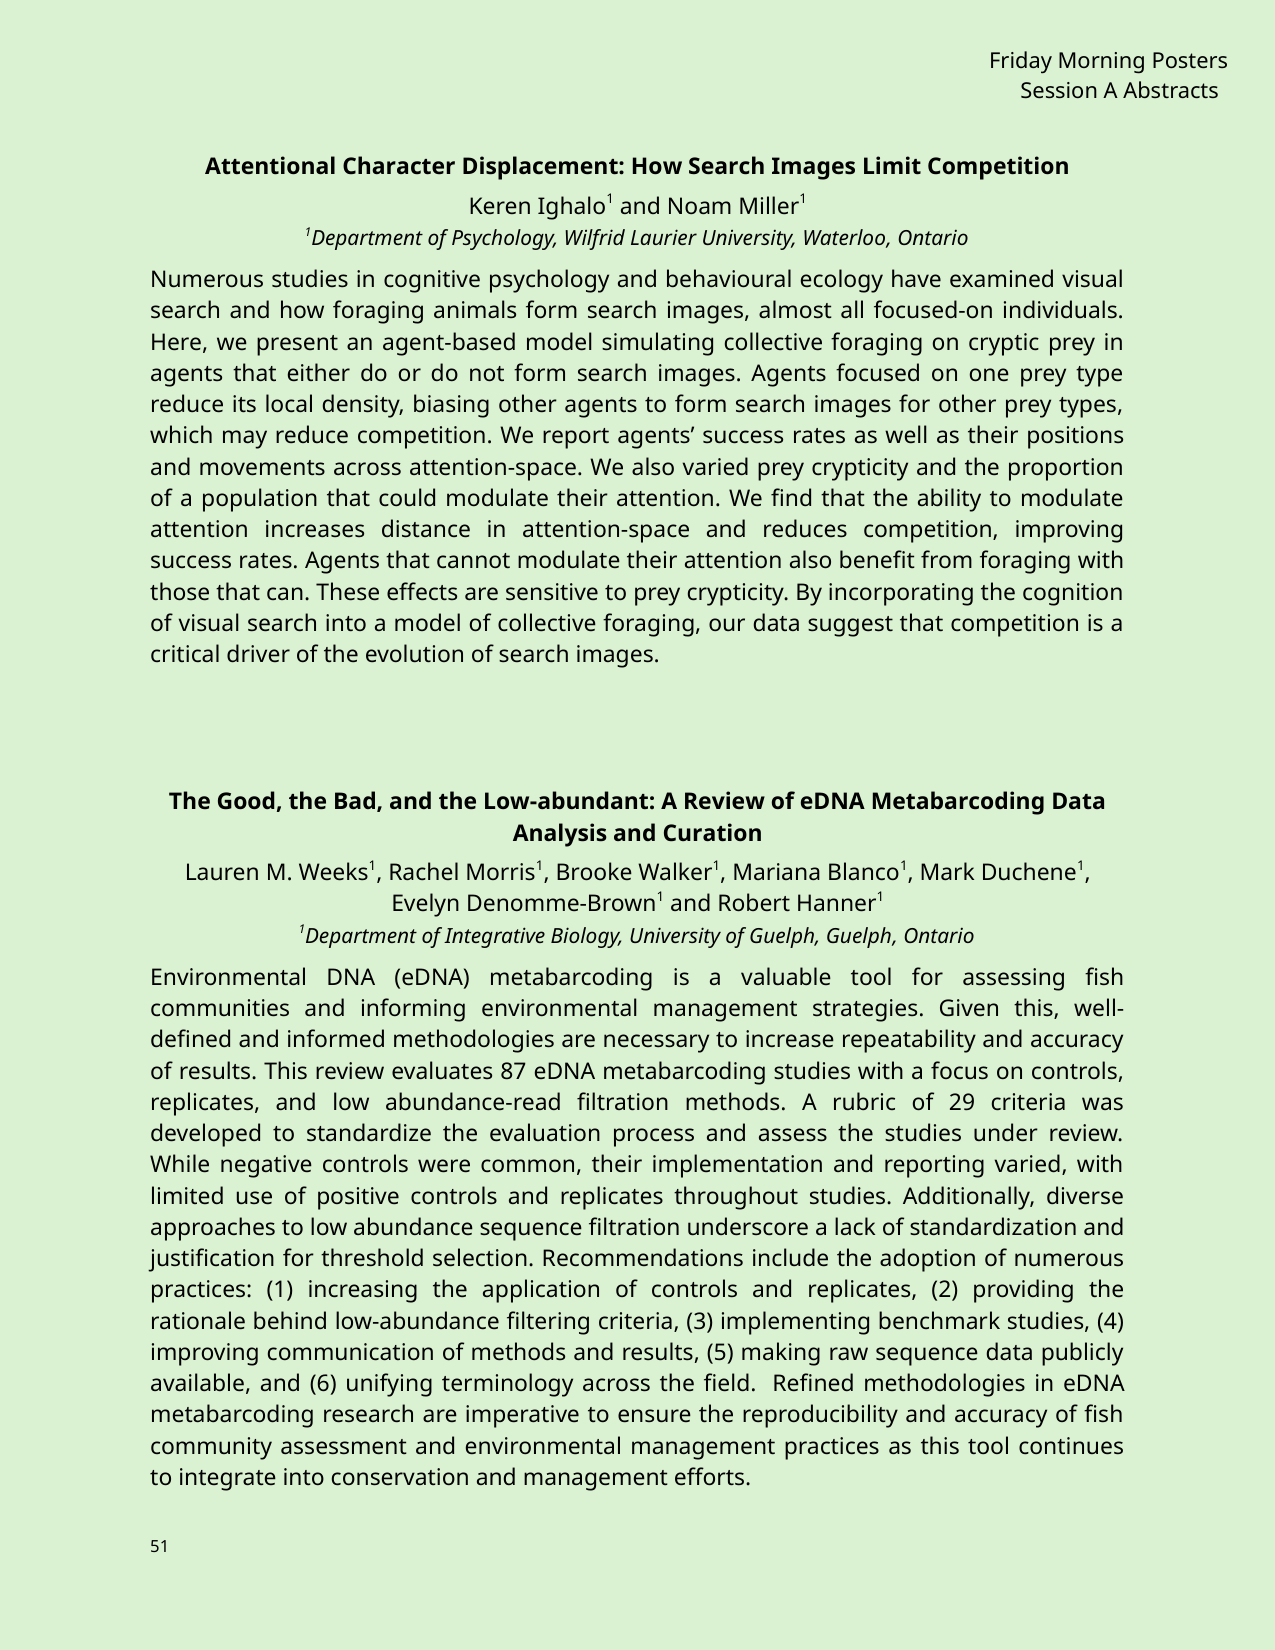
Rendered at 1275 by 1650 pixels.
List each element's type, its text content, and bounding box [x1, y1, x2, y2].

text 1Department of Psychology, Wilfrid Laurier University, Waterloo, Ontario [150, 225, 1125, 251]
title Attentional Character Displacement: How Search Images Limit Competition [150, 150, 1125, 181]
title The Good, the Bad, and the Low-abundant: A Review of eDNA Metabarcoding Data Analysis and Curation [150, 785, 1125, 848]
text 1Department of Integrative Biology, University of Guelph, Guelph, Ontario [150, 923, 1125, 948]
list Lauren M. Weeks1, Rachel Morris1, Brooke Walker1, Mariana Blanco1, Mark Duchene1, Evelyn Denomme-Brown1 and Robert Hanner1 [150, 856, 1125, 919]
list Keren Ighalo1 and Noam Miller1 [150, 189, 1125, 221]
text Environmental DNA (eDNA) metabarcoding is a valuable tool for assessing fish communities and informing environmental management strategies. Given this, well-defined and informed methodologies are necessary to increase repeatability and accuracy of results. This review evaluates 87 eDNA metabarcoding studies with a focus on controls, replicates, and low abundance-read filtration methods. A rubric of 29 criteria was developed to standardize the evaluation process and assess the studies under review. While negative controls were common, their implementation and reporting varied, with limited use of positive controls and replicates throughout studies. Additionally, diverse approaches to low abundance sequence filtration underscore a lack of standardization and justification for threshold selection. Recommendations include the adoption of numerous practices: (1) increasing the application of controls and replicates, (2) providing the rationale behind low-abundance filtering criteria, (3) implementing benchmark studies, (4) improving communication of methods and results, (5) making raw sequence data publicly available, and (6) unifying terminology across the field. Refined methodologies in eDNA metabarcoding research are imperative to ensure the reproducibility and accuracy of fish community assessment and environmental management practices as this tool continues to integrate into conservation and management efforts. [150, 961, 1125, 1492]
text Numerous studies in cognitive psychology and behavioural ecology have examined visual search and how foraging animals form search images, almost all focused-on individuals. Here, we present an agent-based model simulating collective foraging on cryptic prey in agents that either do or do not form search images. Agents focused on one prey type reduce its local density, biasing other agents to form search images for other prey types, which may reduce competition. We report agents’ success rates as well as their positions and movements across attention-space. We also varied prey crypticity and the proportion of a population that could modulate their attention. We find that the ability to modulate attention increases distance in attention-space and reduces competition, improving success rates. Agents that cannot modulate their attention also benefit from foraging with those that can. These effects are sensitive to prey crypticity. By incorporating the cognition of visual search into a model of collective foraging, our data suggest that competition is a critical driver of the evolution of search images. [150, 263, 1125, 669]
